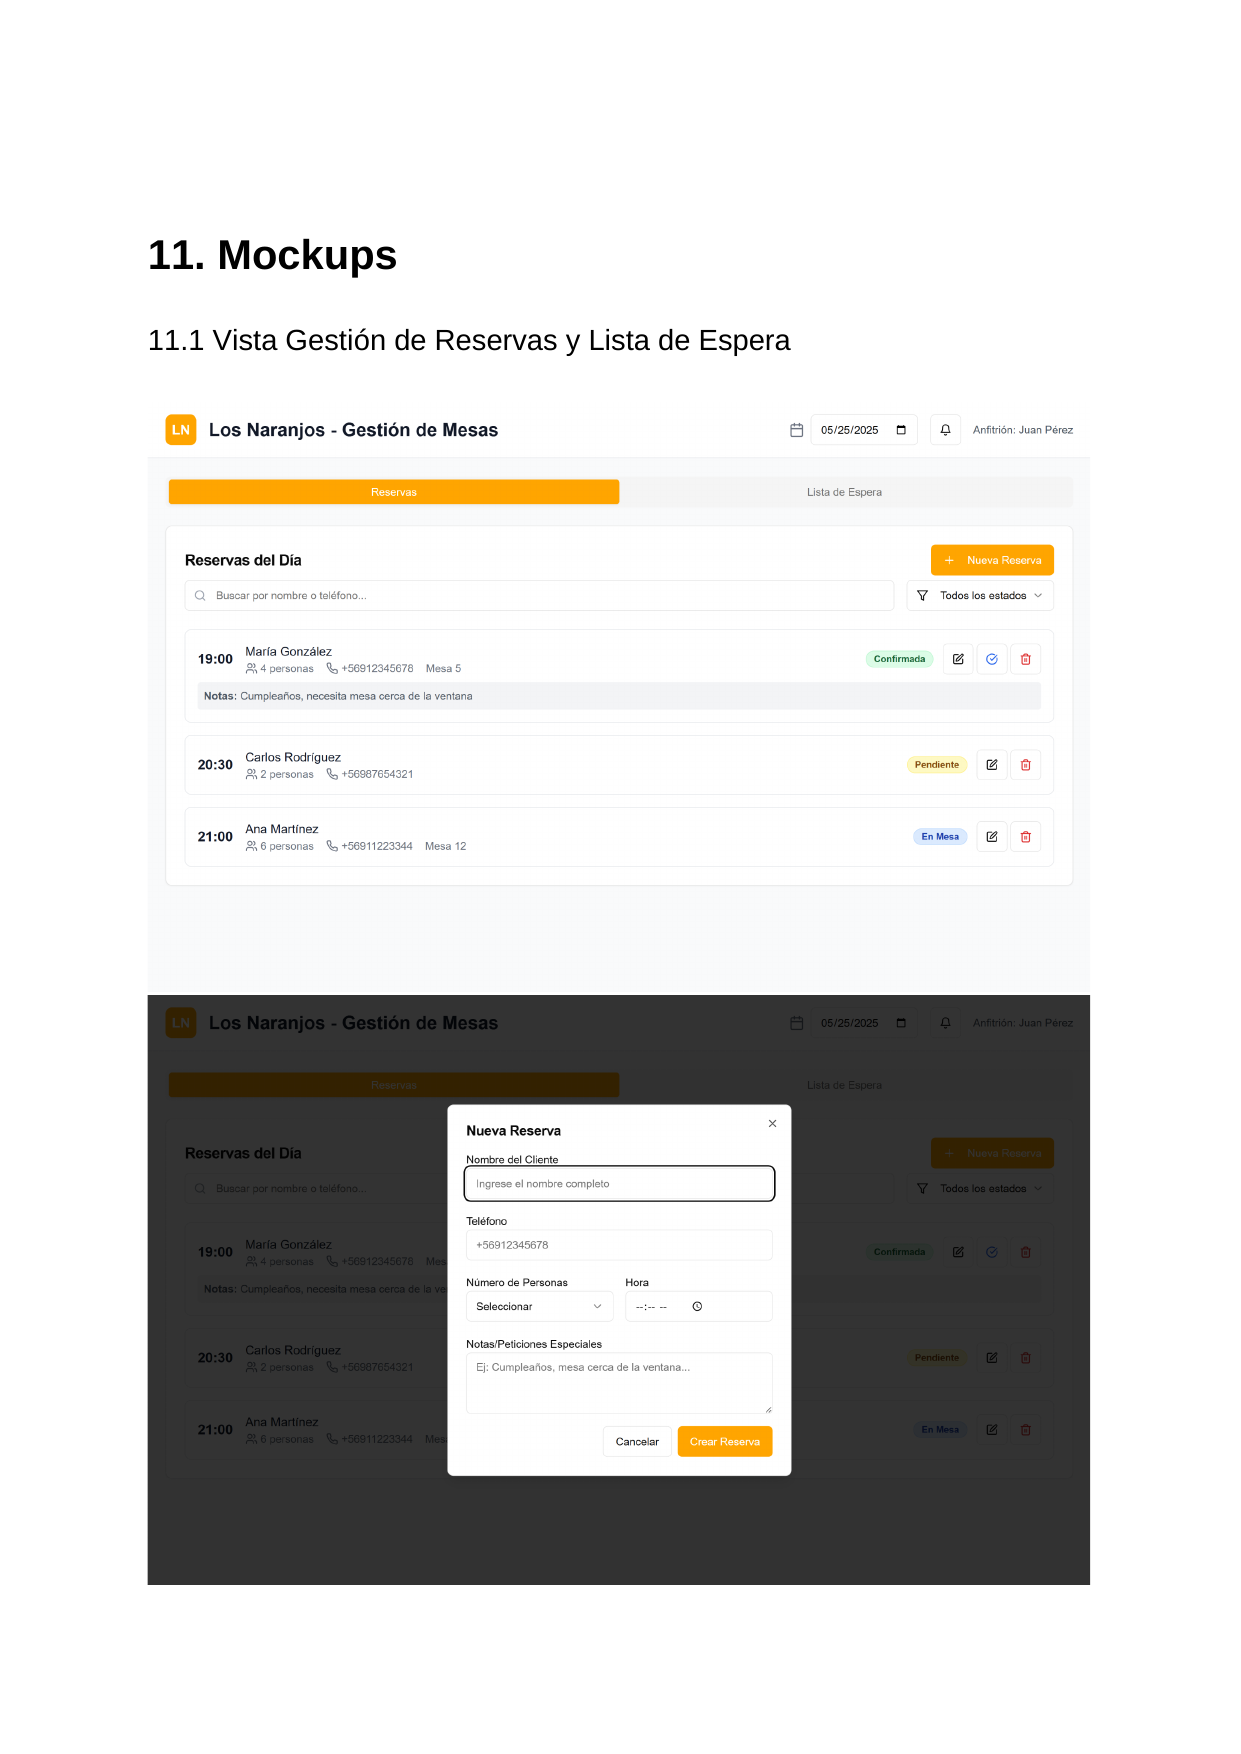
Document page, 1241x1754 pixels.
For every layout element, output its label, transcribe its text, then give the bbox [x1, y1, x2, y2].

picture [147, 402, 1091, 992]
title 11. Mockups [148, 230, 1090, 278]
text 11.1 Vista Gestión de Reservas y Lista de Espera [148, 323, 1090, 356]
picture [147, 995, 1091, 1585]
